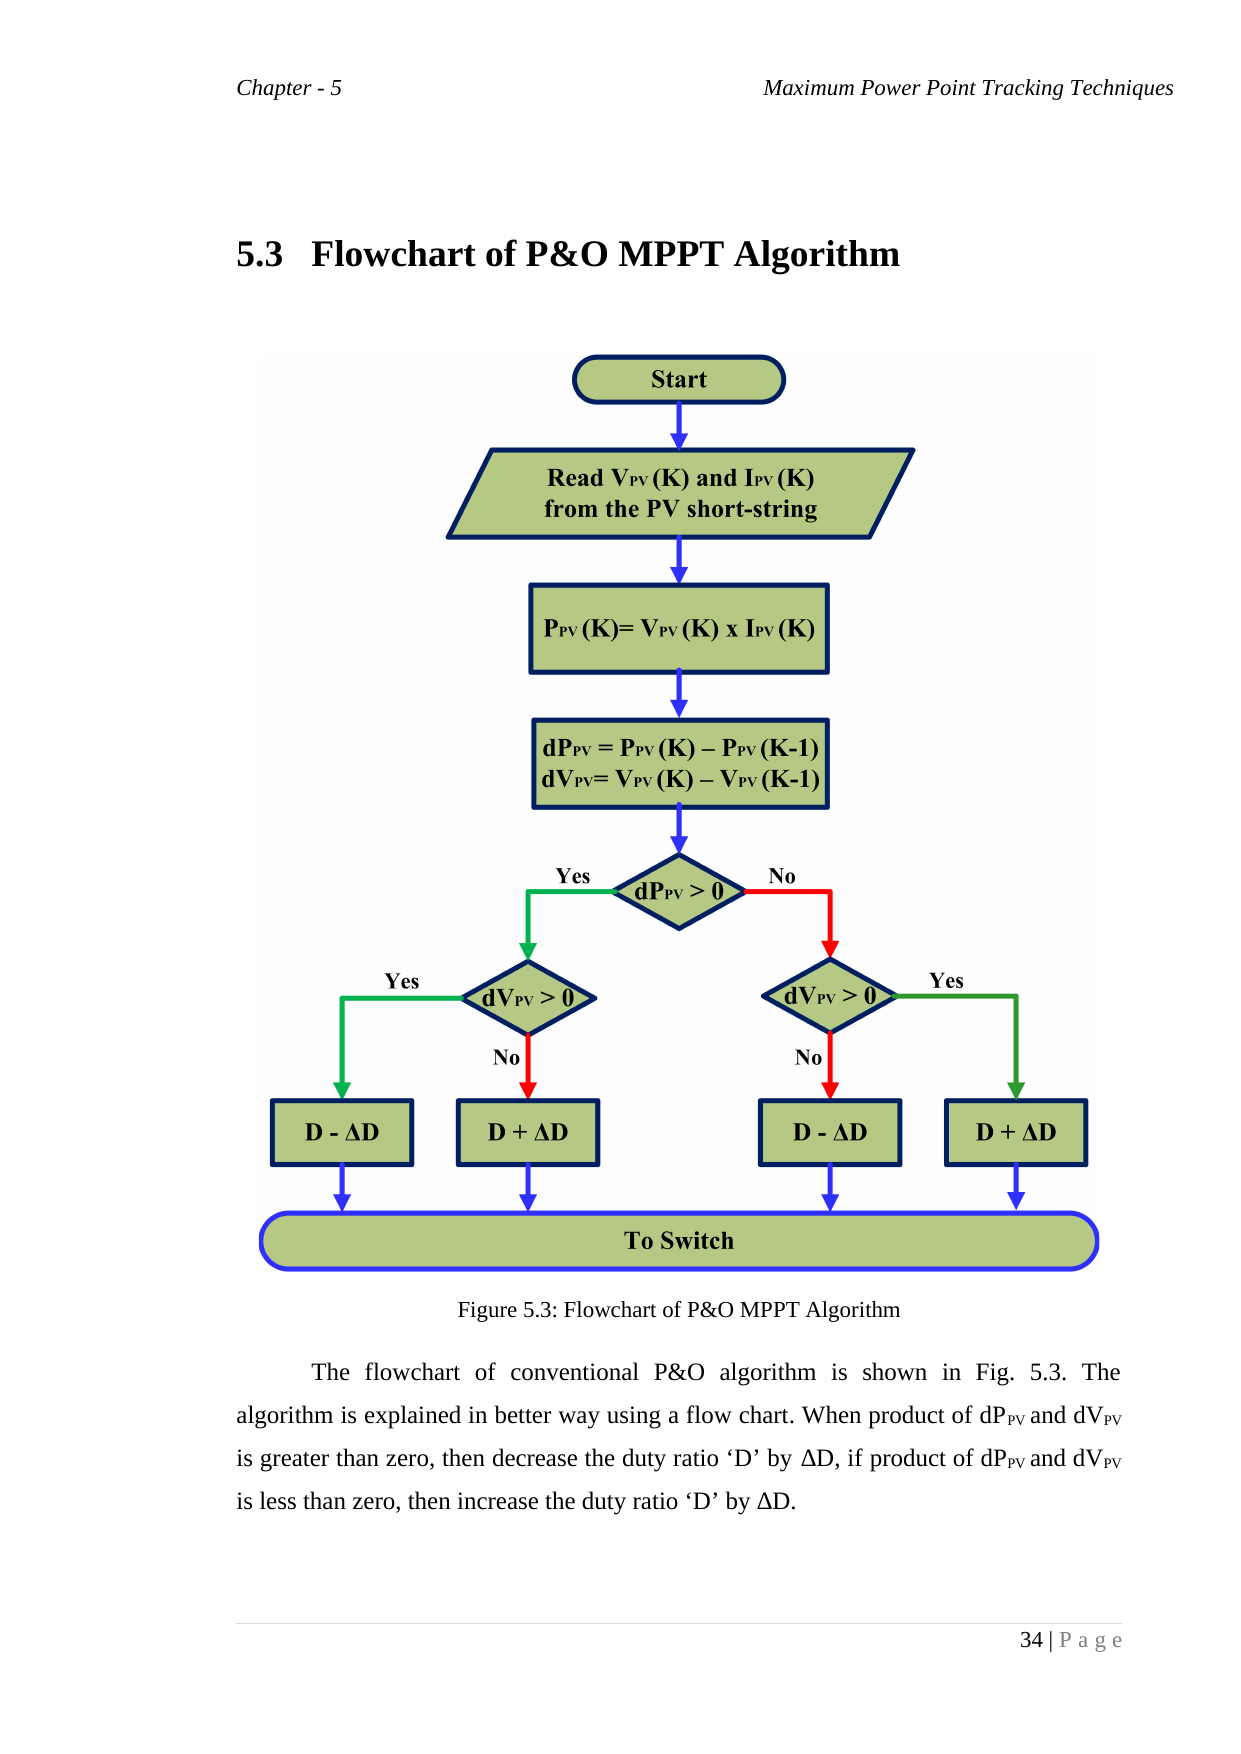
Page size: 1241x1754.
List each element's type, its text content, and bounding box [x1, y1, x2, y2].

text Figure 5.3: Flowchart of P&O MPPT Algorithm [236, 1296, 1122, 1323]
picture [258, 354, 1100, 1272]
text 5.3 Flowchart of P&O MPPT Algorithm [236, 231, 1122, 274]
text The flowchart of conventional P&O algorithm is shown in Fig. 5.3. The algorithm is explained in better way using a flow chart. When product of dPPV and dVPV is greater than zero, then decrease the duty ratio ‘D’ by ∆D, if product of dPPV and dVPV is less than zero, then increase the duty ratio ‘D’ by ∆D. [236, 1357, 1122, 1515]
